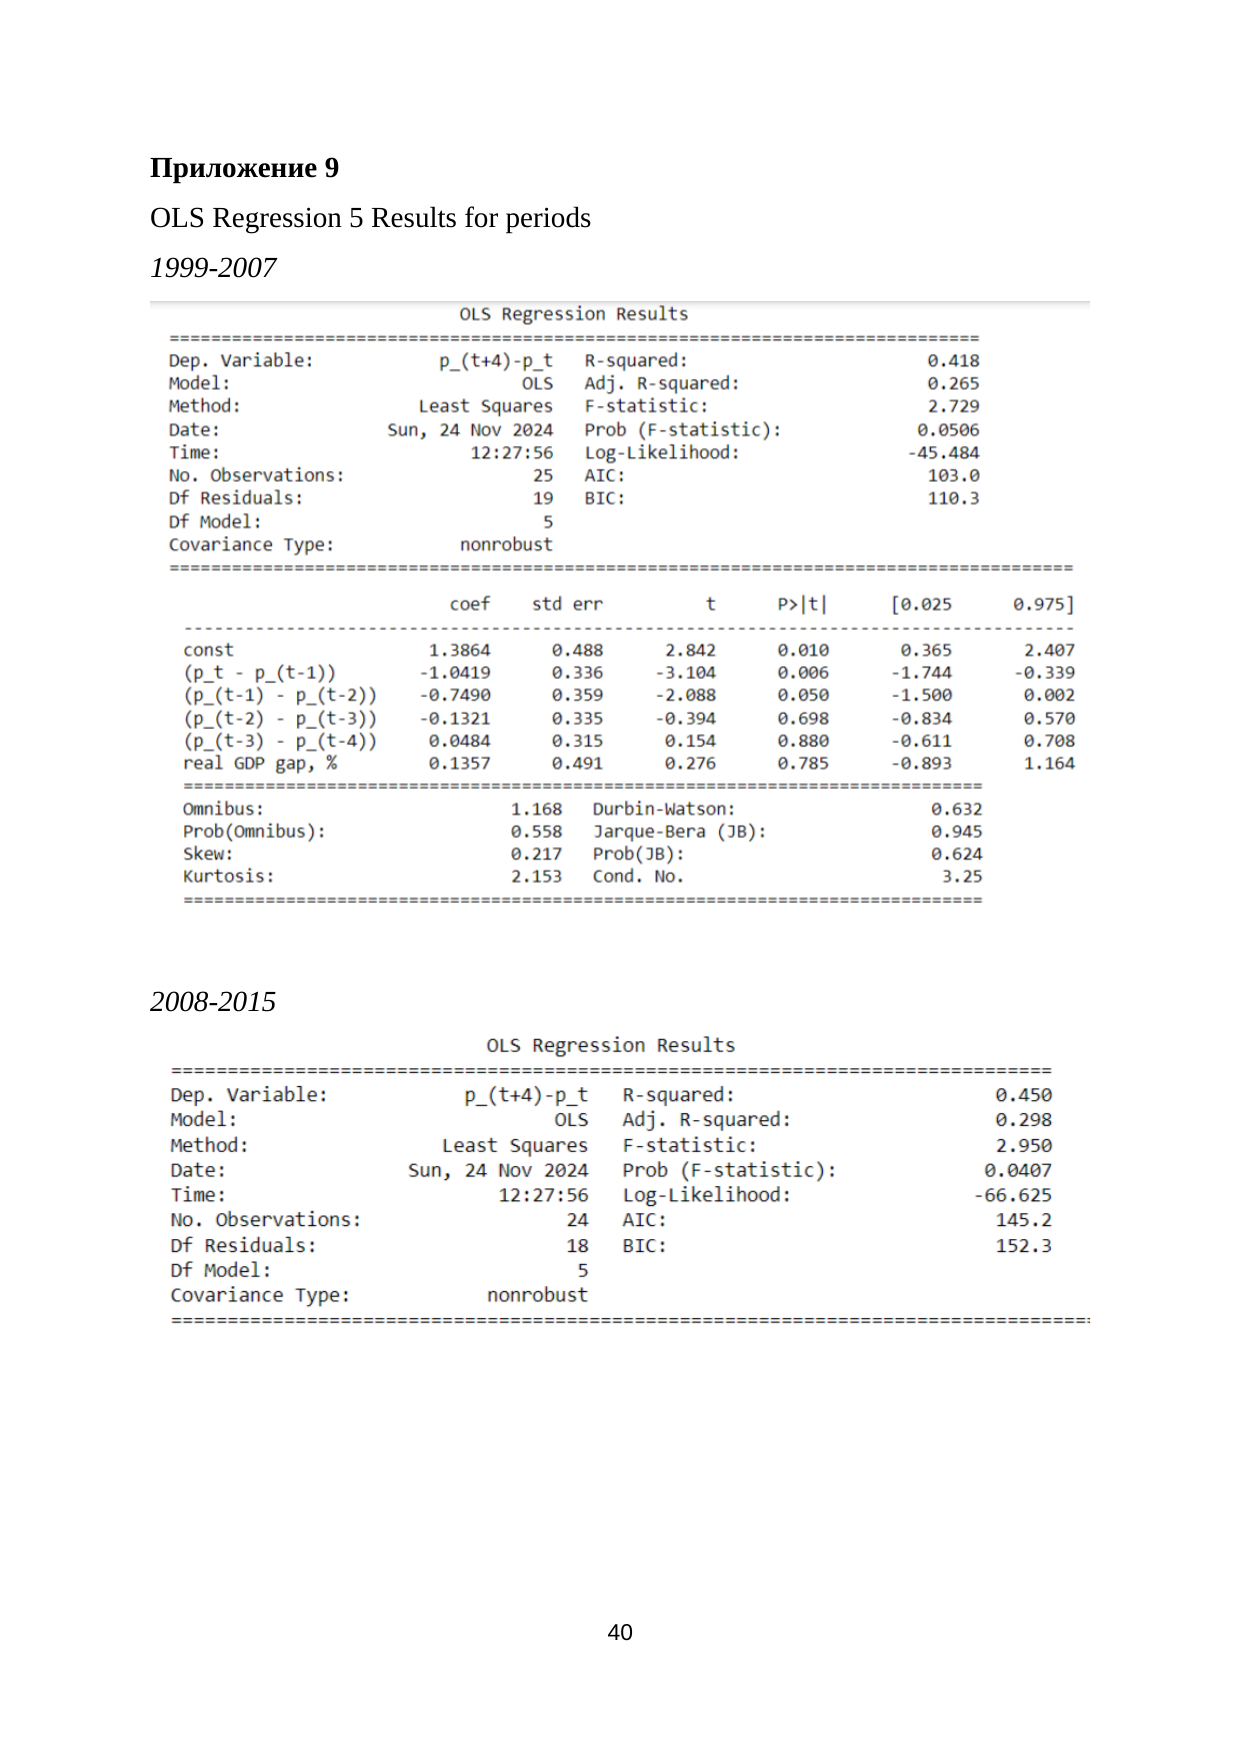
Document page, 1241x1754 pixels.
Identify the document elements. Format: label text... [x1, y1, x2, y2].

text 1999-2007 [150, 251, 1090, 284]
picture [150, 587, 1091, 921]
picture [150, 1034, 1091, 1324]
text 2008-2015 [150, 984, 1090, 1017]
picture [150, 301, 1091, 574]
text Приложение 9 [150, 150, 1090, 183]
text OLS Regression 5 Results for periods [150, 200, 1090, 234]
